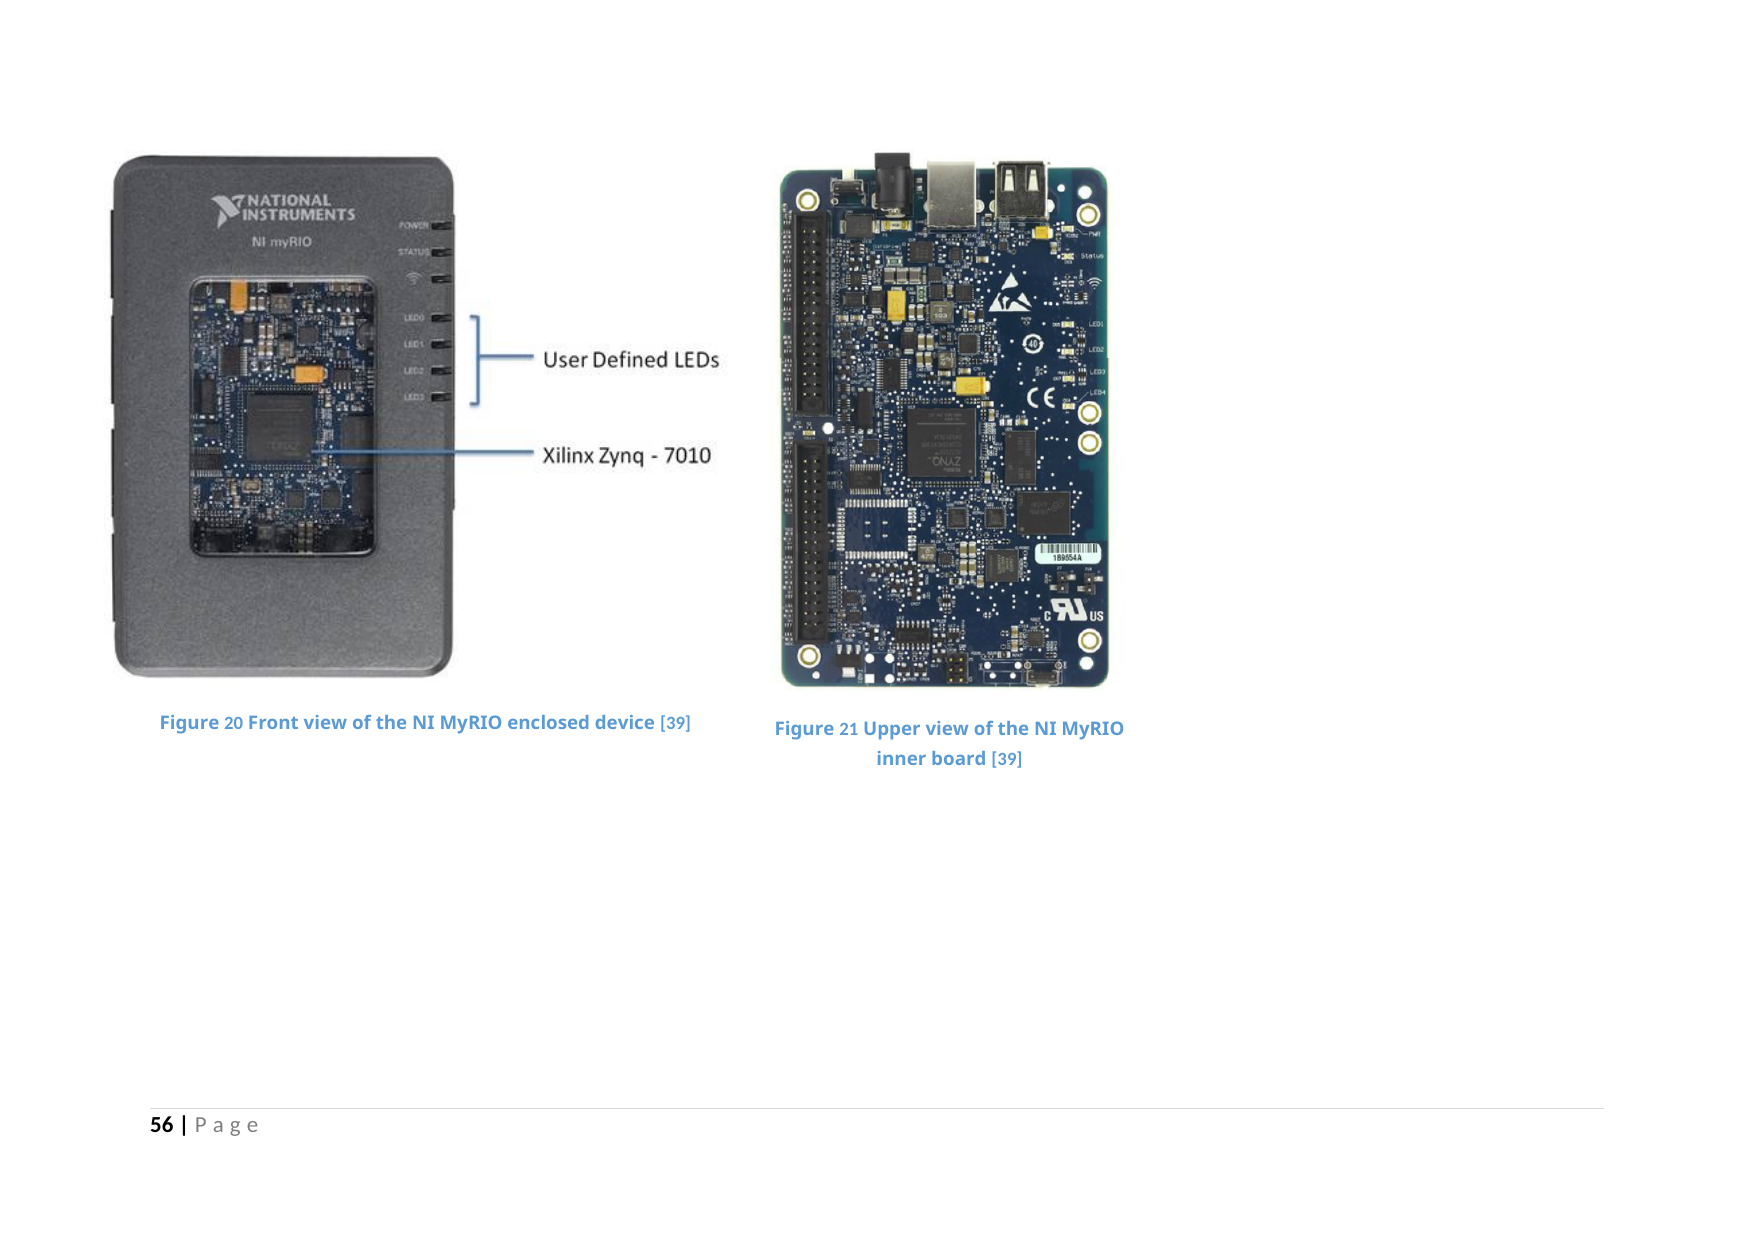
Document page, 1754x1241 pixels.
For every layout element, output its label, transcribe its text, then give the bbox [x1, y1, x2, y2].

table_header Figure 21 Upper view of the NI MyRIO inner board [758, 150, 1140, 794]
table_header Figure 20 Front view of the NI MyRIO enclosed device [92, 150, 758, 794]
picture [103, 150, 747, 685]
picture [769, 149, 1129, 691]
